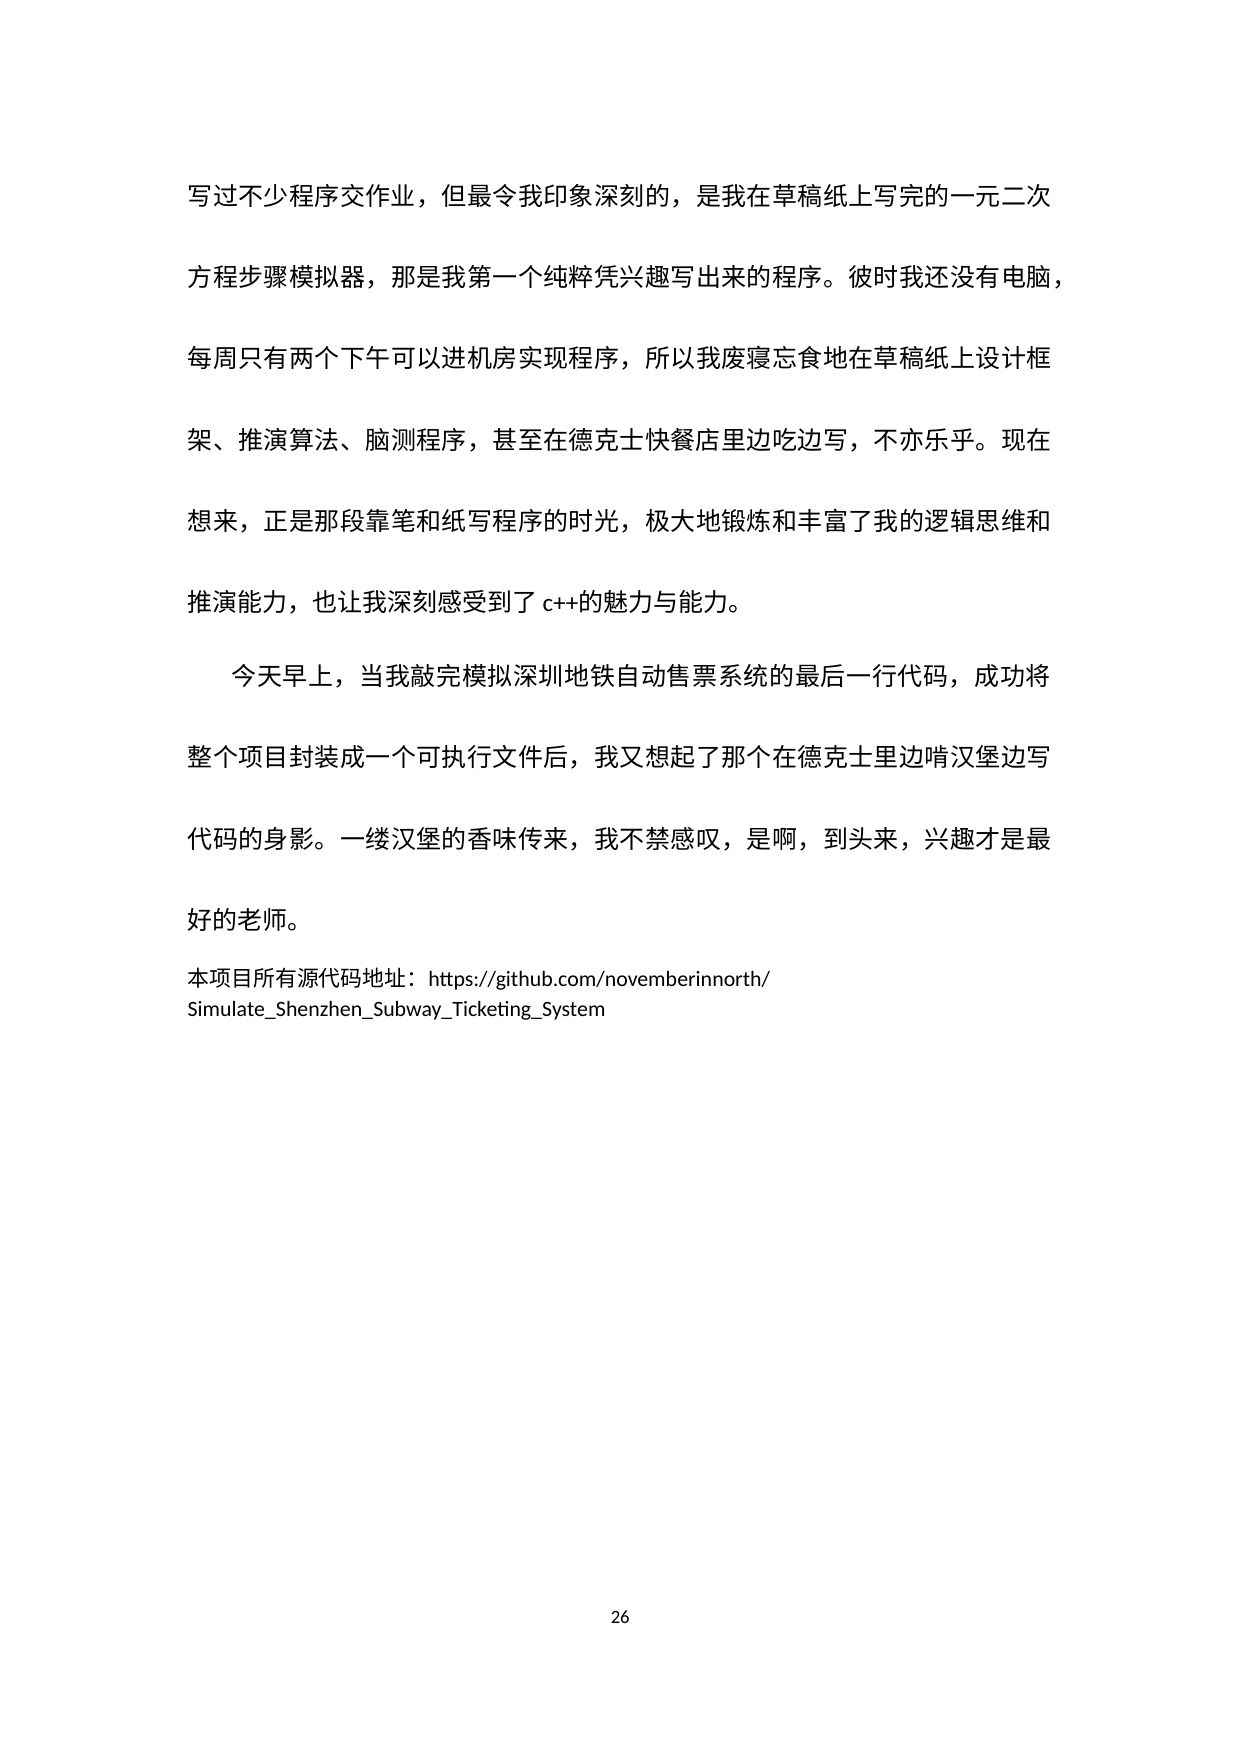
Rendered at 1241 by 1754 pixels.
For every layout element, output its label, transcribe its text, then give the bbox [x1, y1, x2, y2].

text 本项目所有源代码地址：https://github.com/novemberinnorth/Simulate_Shenzhen_Subway_Ticketing_System [187, 960, 1053, 1025]
text 今天早上，当我敲完模拟深圳地铁自动售票系统的最后一行代码，成功将整个项目封装成一个可执行文件后，我又想起了那个在德克士里边啃汉堡边写代码的身影。一缕汉堡的香味传来，我不禁感叹，是啊，到头来，兴趣才是最好的老师。 [187, 642, 1053, 951]
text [187, 162, 1053, 633]
